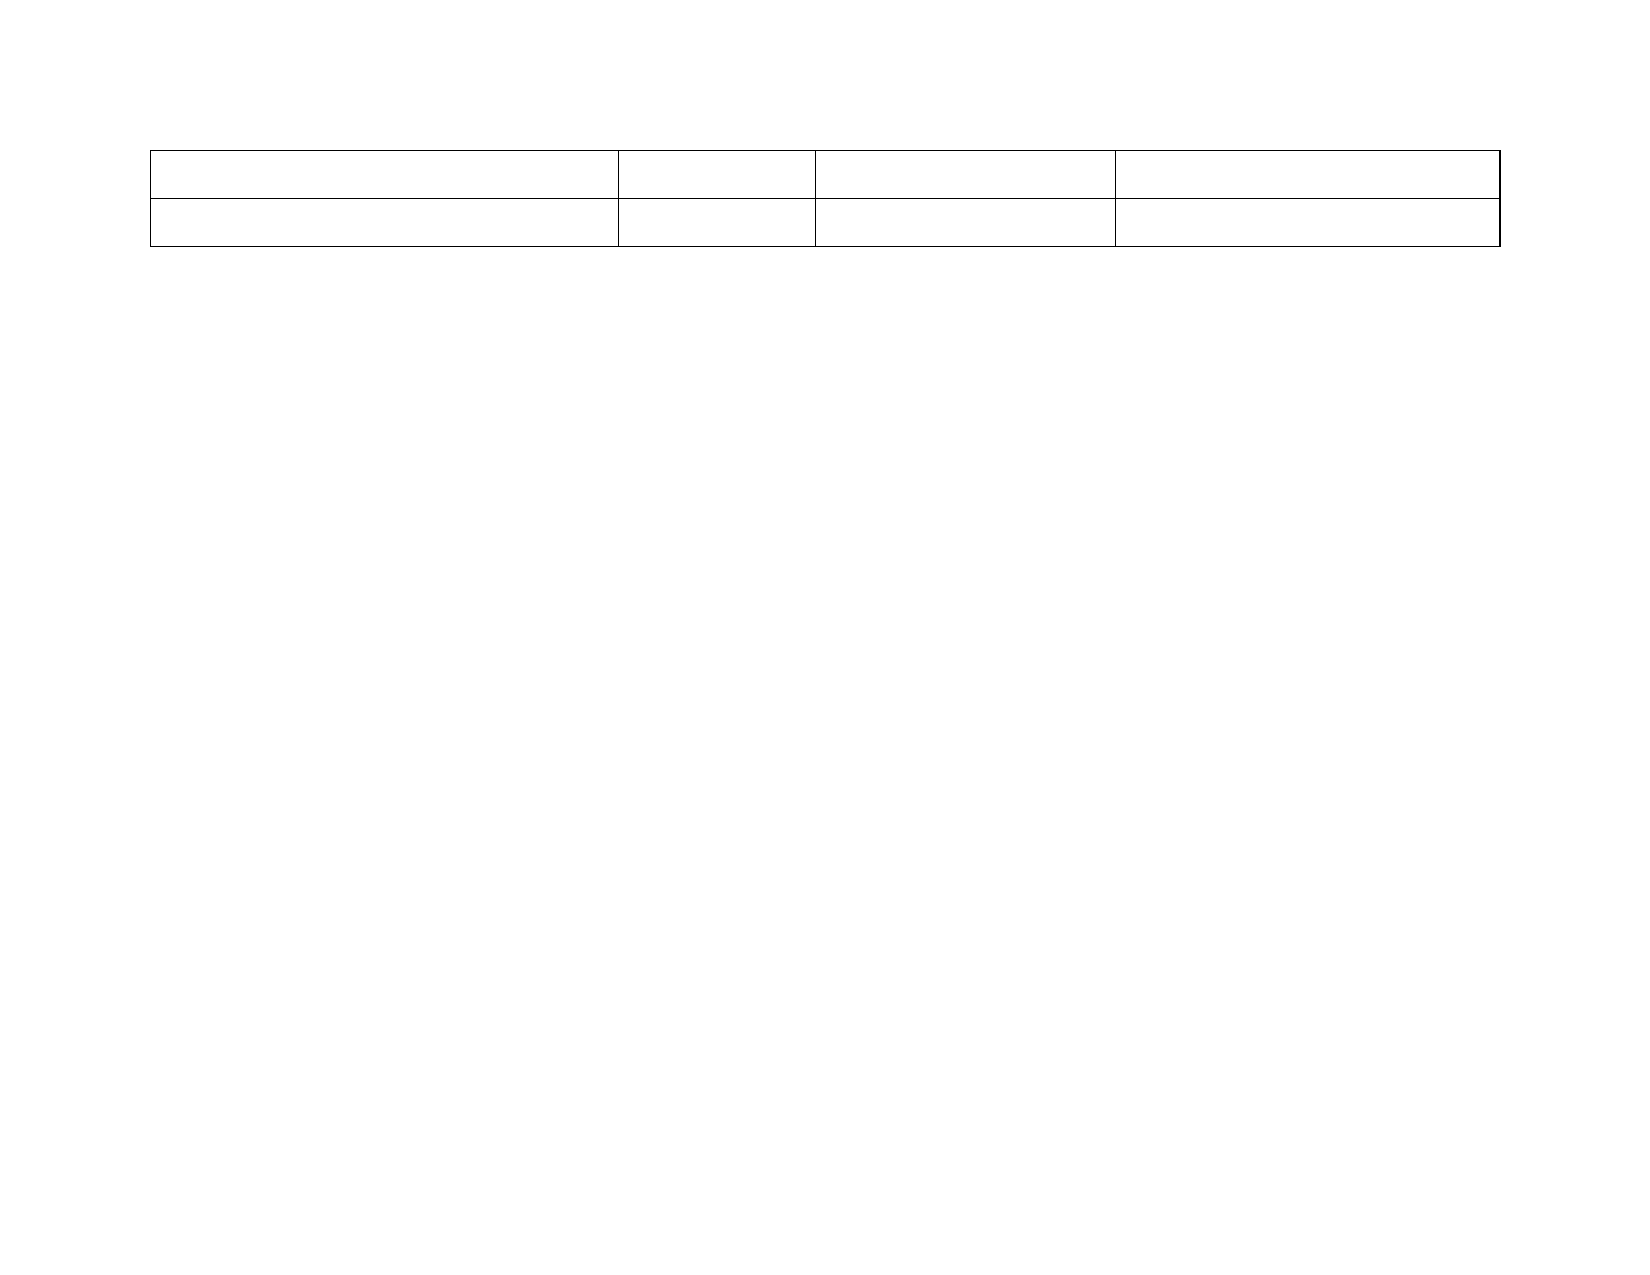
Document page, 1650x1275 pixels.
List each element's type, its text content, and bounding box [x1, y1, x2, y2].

table_cell [619, 199, 815, 246]
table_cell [1116, 151, 1499, 198]
table_cell 2 [619, 151, 815, 198]
table_cell [816, 199, 1115, 246]
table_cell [151, 151, 618, 198]
table_cell [151, 199, 618, 246]
table_cell [1116, 199, 1499, 246]
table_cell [816, 151, 1115, 198]
